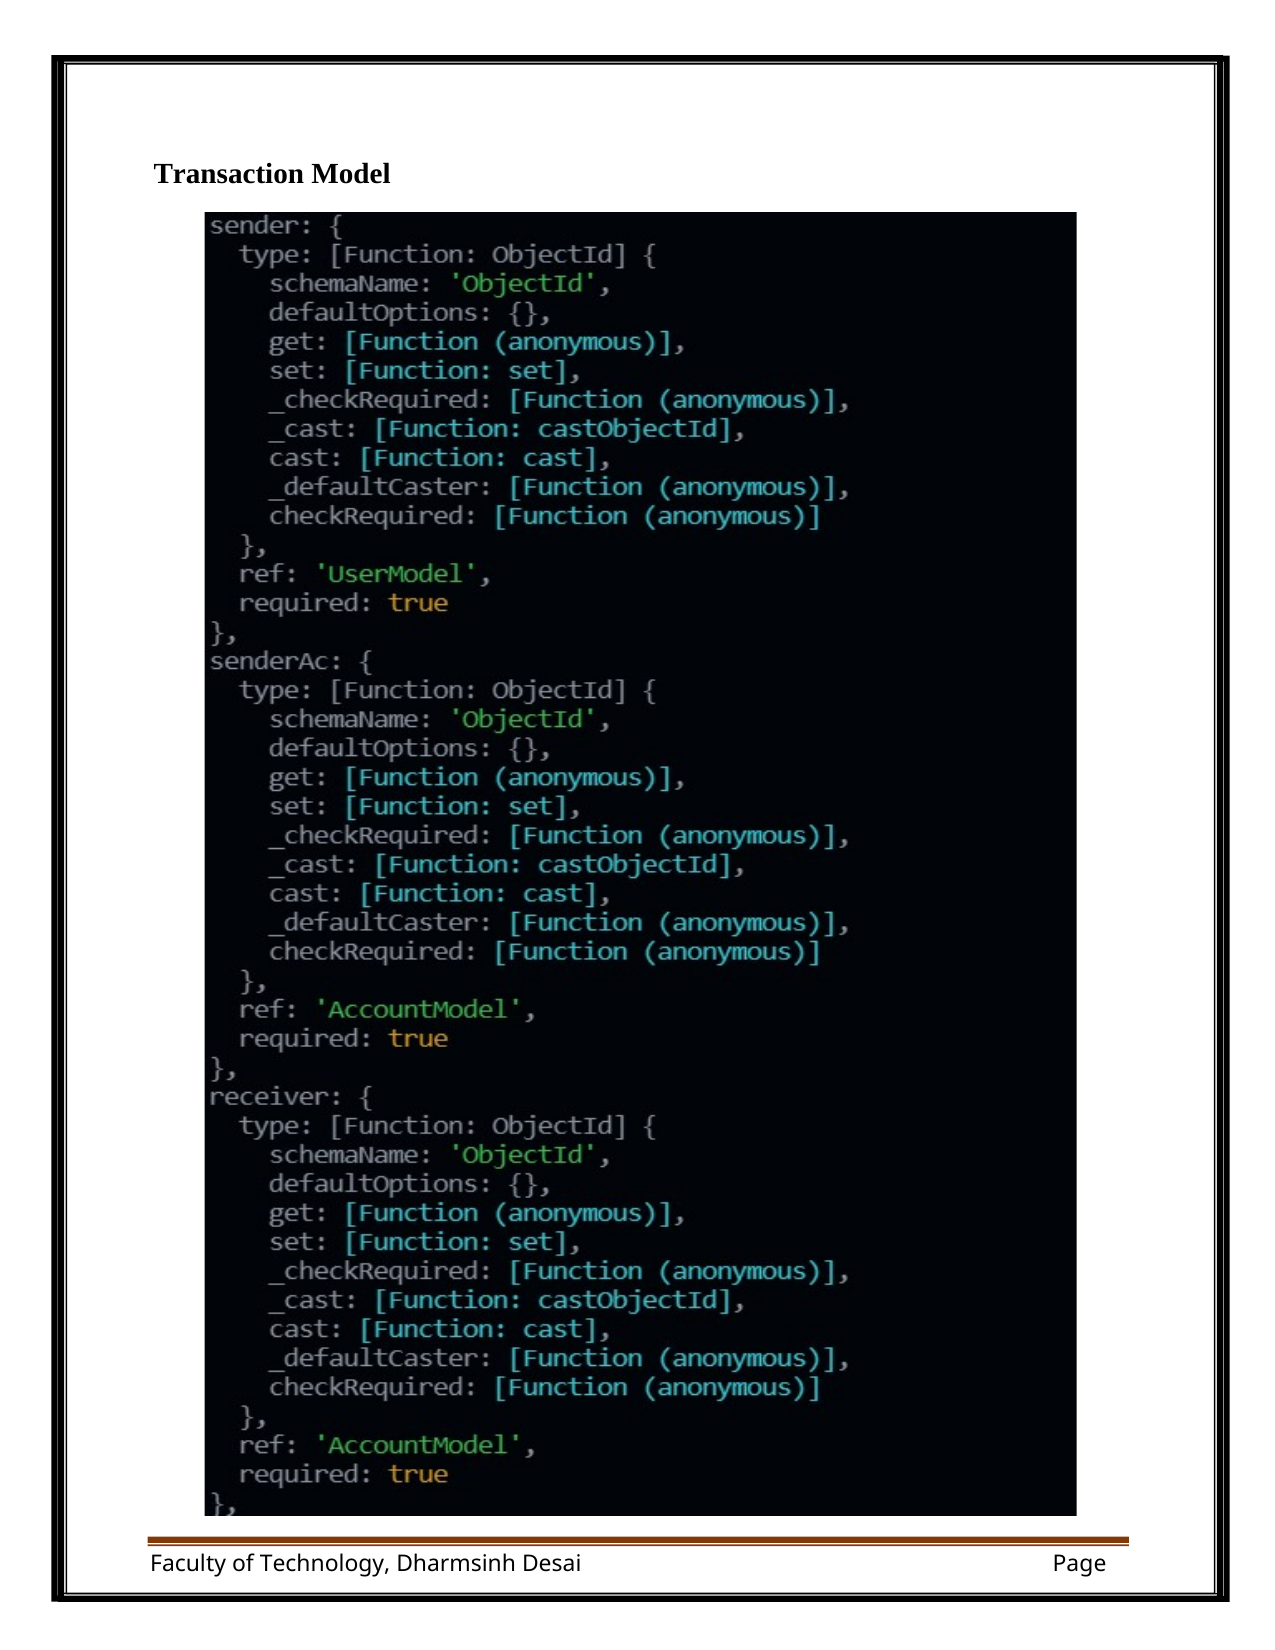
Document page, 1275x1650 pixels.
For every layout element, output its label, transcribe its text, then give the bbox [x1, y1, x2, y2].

subtitle Transaction Model [153, 156, 1142, 190]
picture [204, 212, 1077, 1516]
